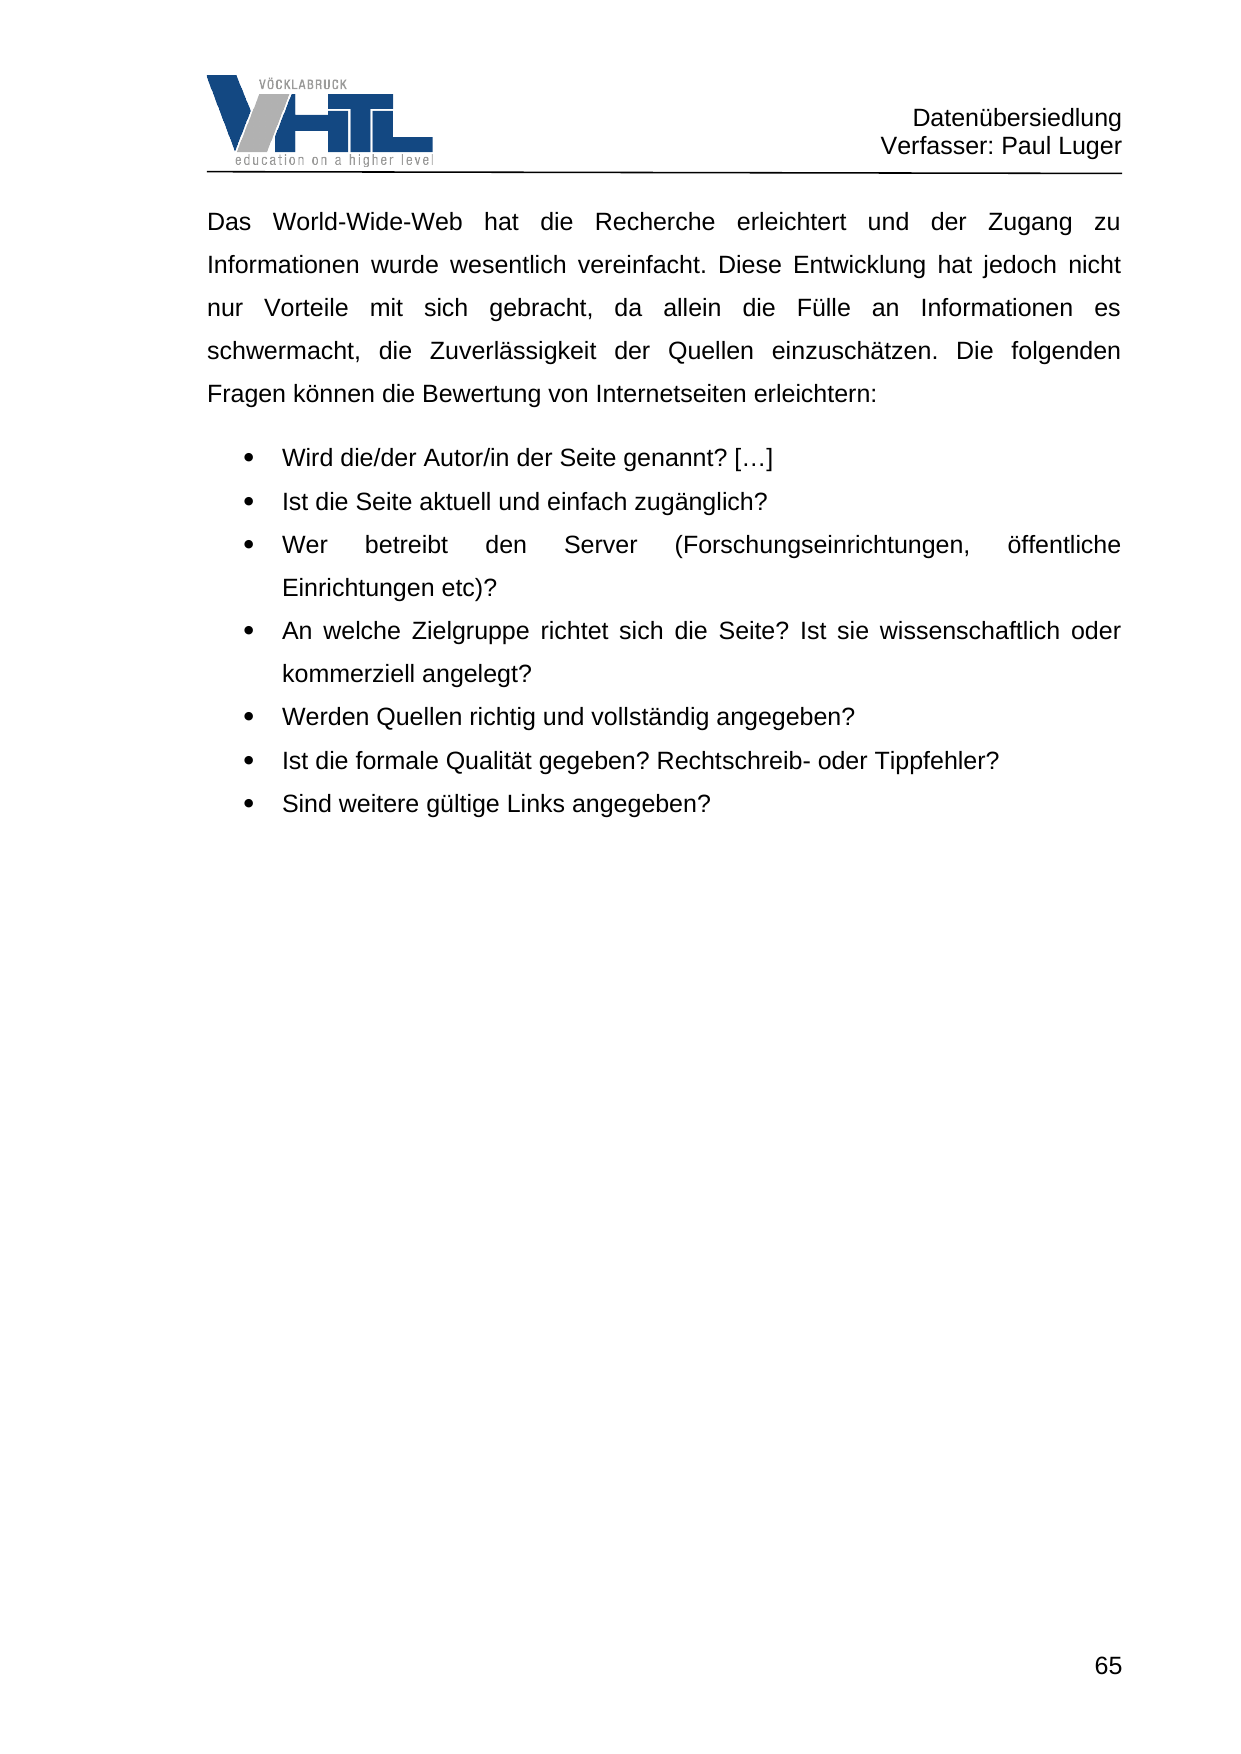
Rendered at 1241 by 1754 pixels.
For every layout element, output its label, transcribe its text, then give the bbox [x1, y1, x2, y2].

list Werden Quellen richtig und vollständig angegeben? [244, 702, 1122, 731]
text Das World-Wide-Web hat die Recherche erleichtert und der Zugang zu Informationen wurde wesentlich vereinfacht. Diese Entwicklung hat jedoch nicht nur Vorteile mit sich gebracht, da allein die Fülle an Informationen es schwermacht, die Zuverlässigkeit der Quellen einzuschätzen. Die folgenden Fragen können die Bewertung von Internetseiten erleichtern: [207, 207, 1122, 408]
list Wer betreibt den Server (Forschungseinrichtungen, öffentliche Einrichtungen etc)? [244, 530, 1122, 602]
list Wird die/der Autor/in der Seite genannt? […] [244, 443, 1122, 472]
list An welche Zielgruppe richtet sich die Seite? Ist sie wissenschaftlich oder kommerziell angelegt? [244, 616, 1122, 688]
picture [206, 75, 433, 167]
list Sind weitere gültige Links angegeben? [244, 789, 1122, 818]
list Ist die formale Qualität gegeben? Rechtschreib- oder Tippfehler? [244, 746, 1122, 774]
list Ist die Seite aktuell und einfach zugänglich? [244, 486, 1122, 515]
